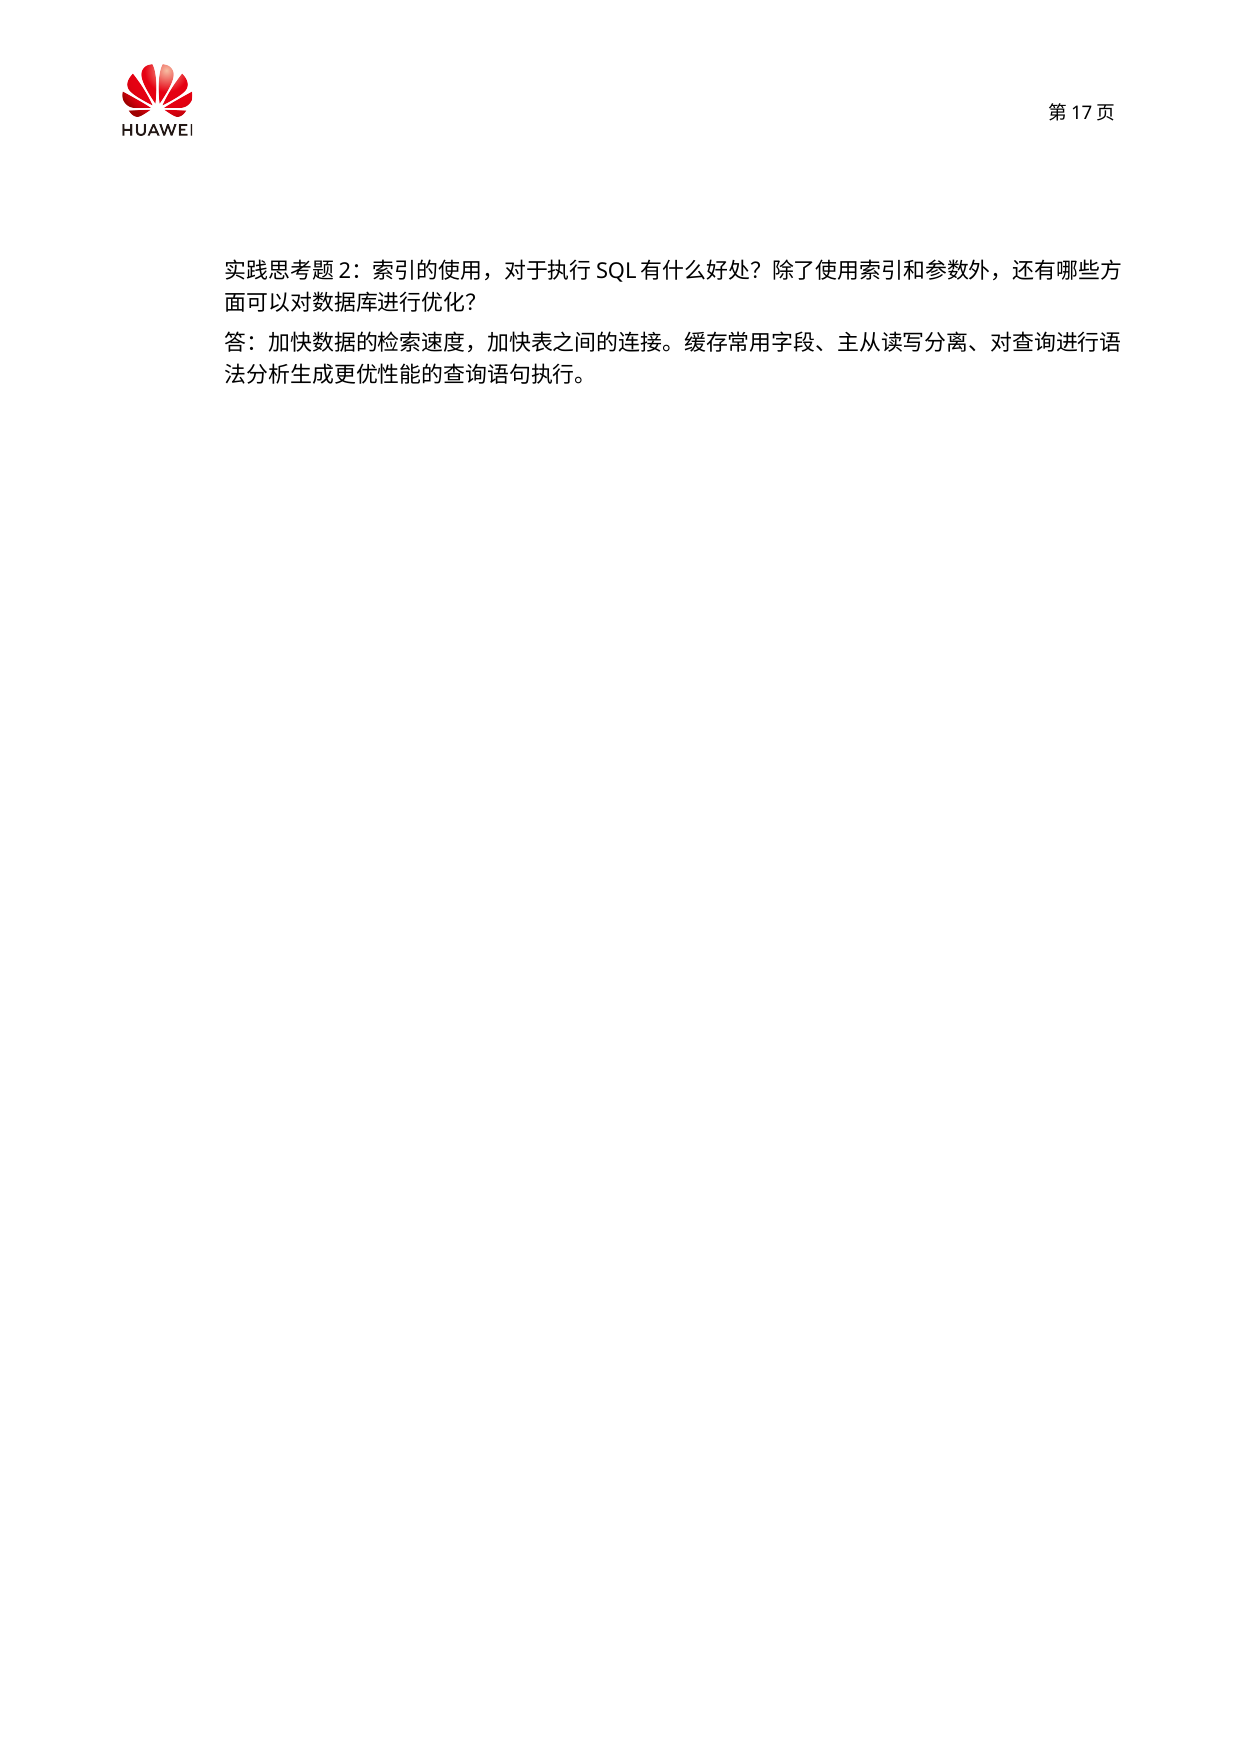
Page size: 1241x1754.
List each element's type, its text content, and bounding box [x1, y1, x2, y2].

picture [122, 64, 193, 136]
text 实践思考题2：索引的使用，对于执行SQL有什么好处？除了使用索引和参数外，还有哪些方面可以对数据库进行优化？ [224, 253, 1122, 317]
text 答：加快数据的检索速度，加快表之间的连接。缓存常用字段、主从读写分离、对查询进行语法分析生成更优性能的查询语句执行。 [224, 325, 1122, 388]
